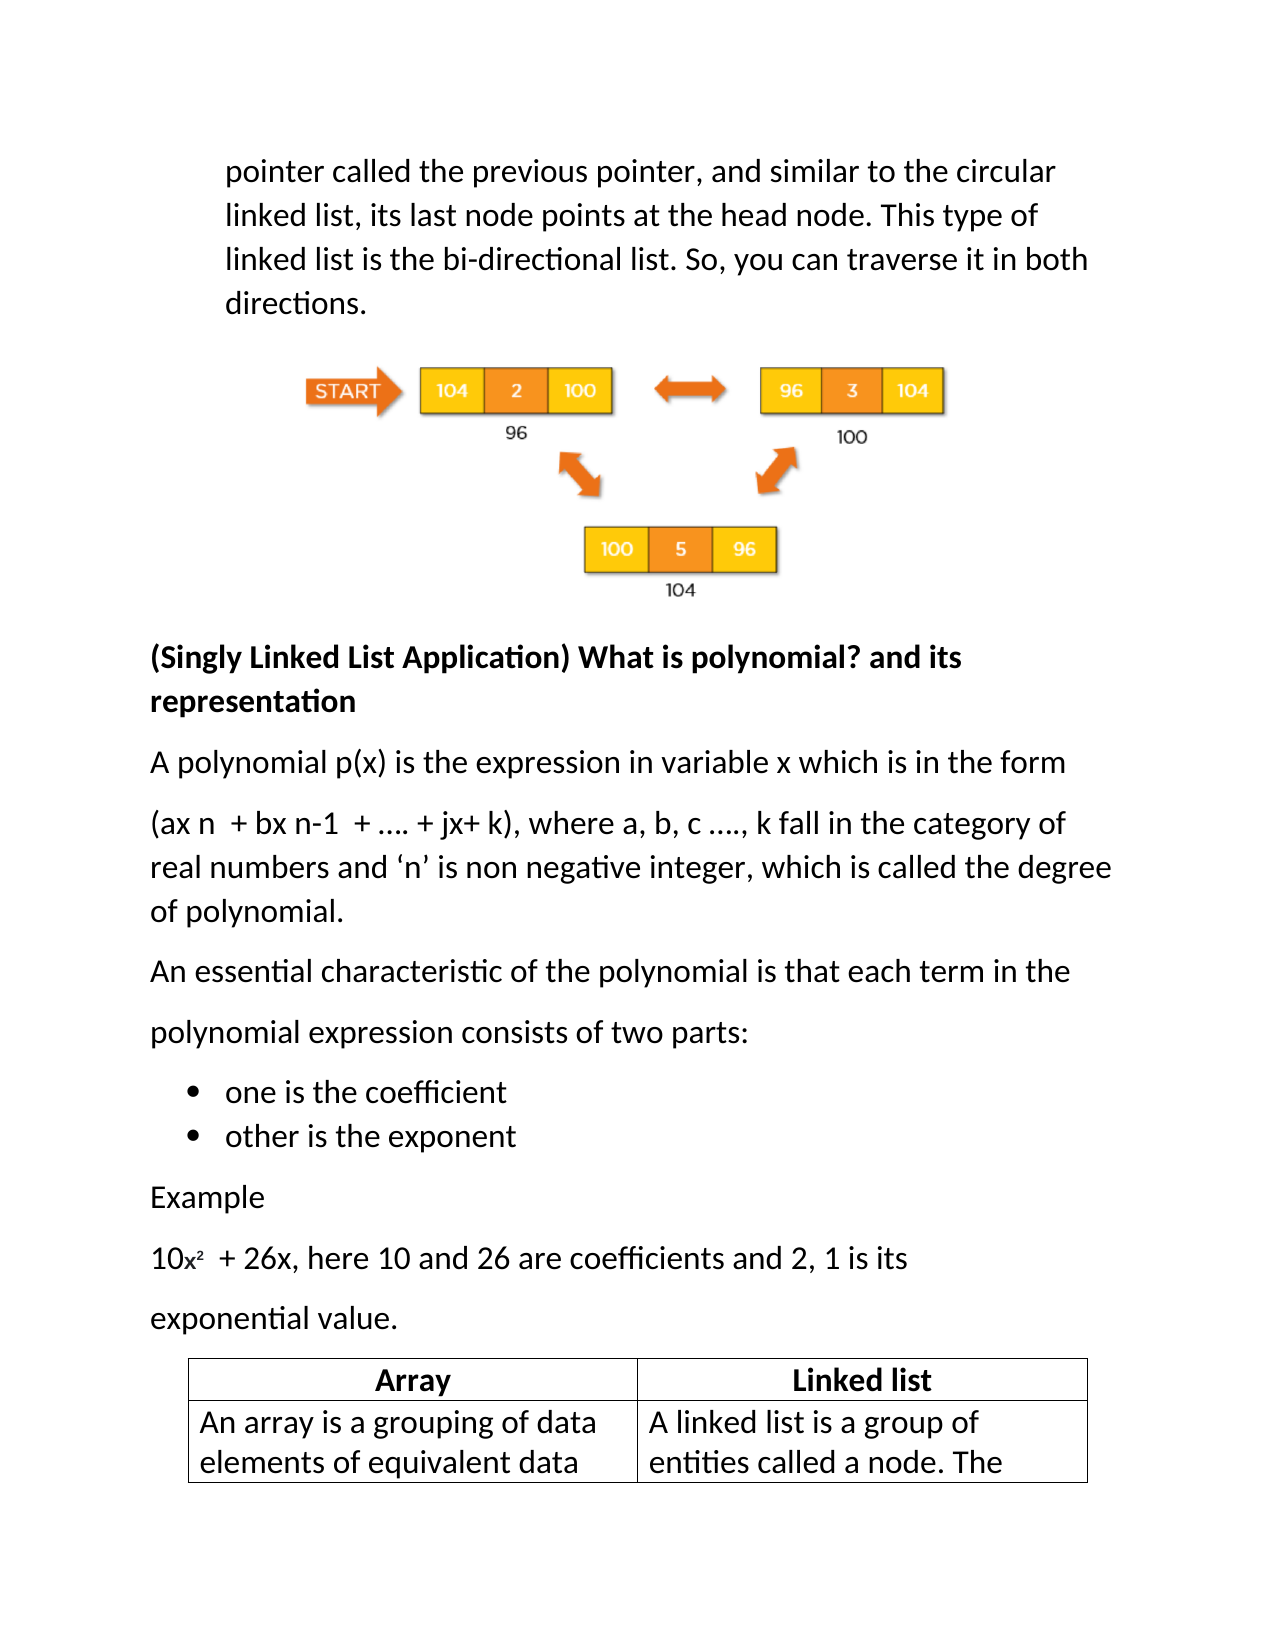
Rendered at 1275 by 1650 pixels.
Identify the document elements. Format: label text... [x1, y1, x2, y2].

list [225, 150, 1125, 323]
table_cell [638, 1401, 1087, 1482]
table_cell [189, 1401, 637, 1482]
text An essential characteristic of the polynomial is that each term in the [150, 950, 1125, 991]
text A polynomial p(x) is the expression in variable x which is in the form [150, 741, 1125, 782]
text polynomial expression consists of two parts: [150, 1011, 1125, 1052]
table_header Linked list [638, 1359, 1087, 1400]
text Example [150, 1176, 1125, 1217]
text exponential value. [150, 1297, 1125, 1338]
text (Singly Linked List Application) What is polynomial? and its representation [150, 637, 1125, 721]
list other is the exponent [187, 1116, 1125, 1156]
text 10x2 + 26x, here 10 and 26 are coefficients and 2, 1 is its [150, 1237, 1125, 1277]
text (ax n + bx n-1 + …. + jx+ k), where a, b, c …., k fall in the category of real numbers and ‘n’ is non negative integer, which is called the degree of polynomial. [150, 802, 1125, 930]
picture [225, 325, 1014, 618]
table_header Array [189, 1359, 637, 1400]
list one is the coefficient [187, 1072, 1125, 1112]
